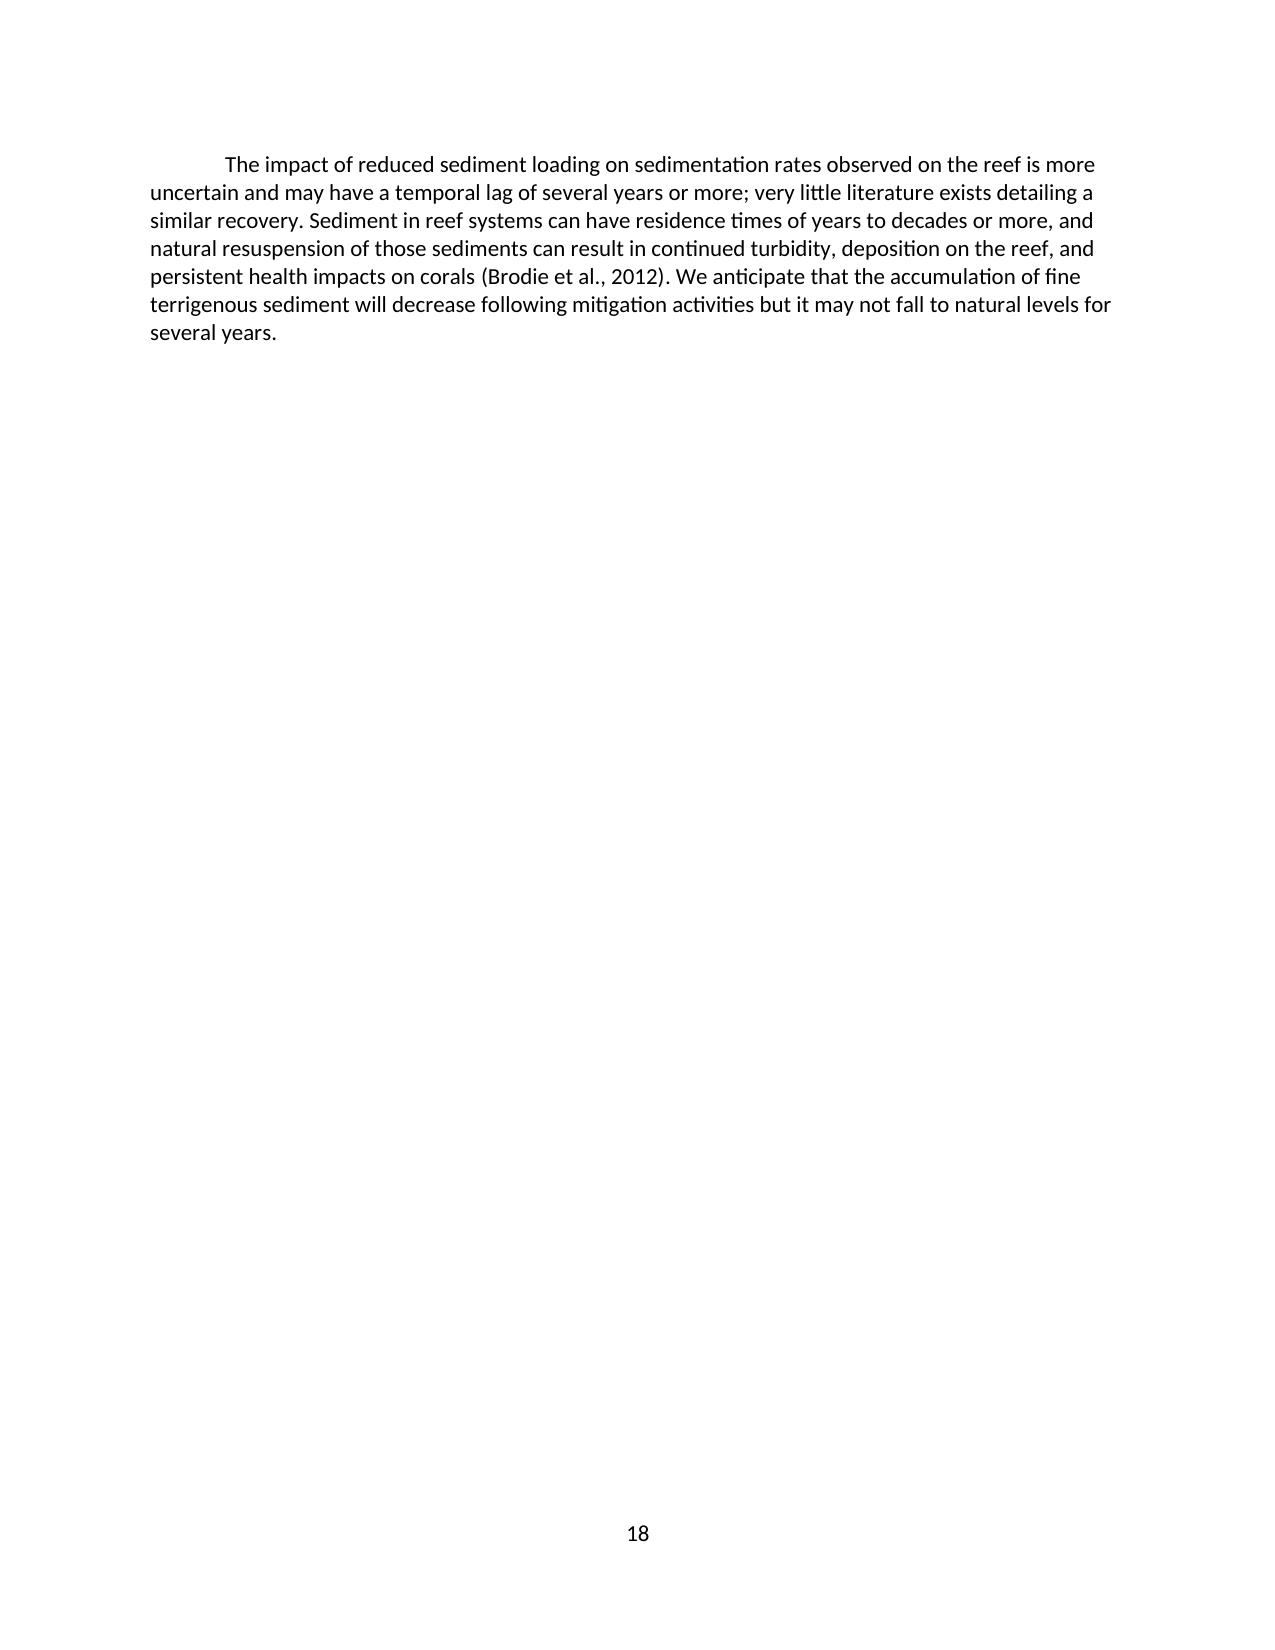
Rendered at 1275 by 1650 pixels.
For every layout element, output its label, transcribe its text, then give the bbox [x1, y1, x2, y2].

text The impact of reduced sediment loading on sedimentation rates observed on the reef is more uncertain and may have a temporal lag of several years or more; very little literature exists detailing a similar recovery. Sediment in reef systems can have residence times of years to decades or more, and natural resuspension of those sediments can result in continued turbidity, deposition on the reef, and persistent health impacts on corals (Brodie et al., 2012). We anticipate that the accumulation of fine terrigenous sediment will decrease following mitigation activities but it may not fall to natural levels for several years. [150, 150, 1125, 346]
